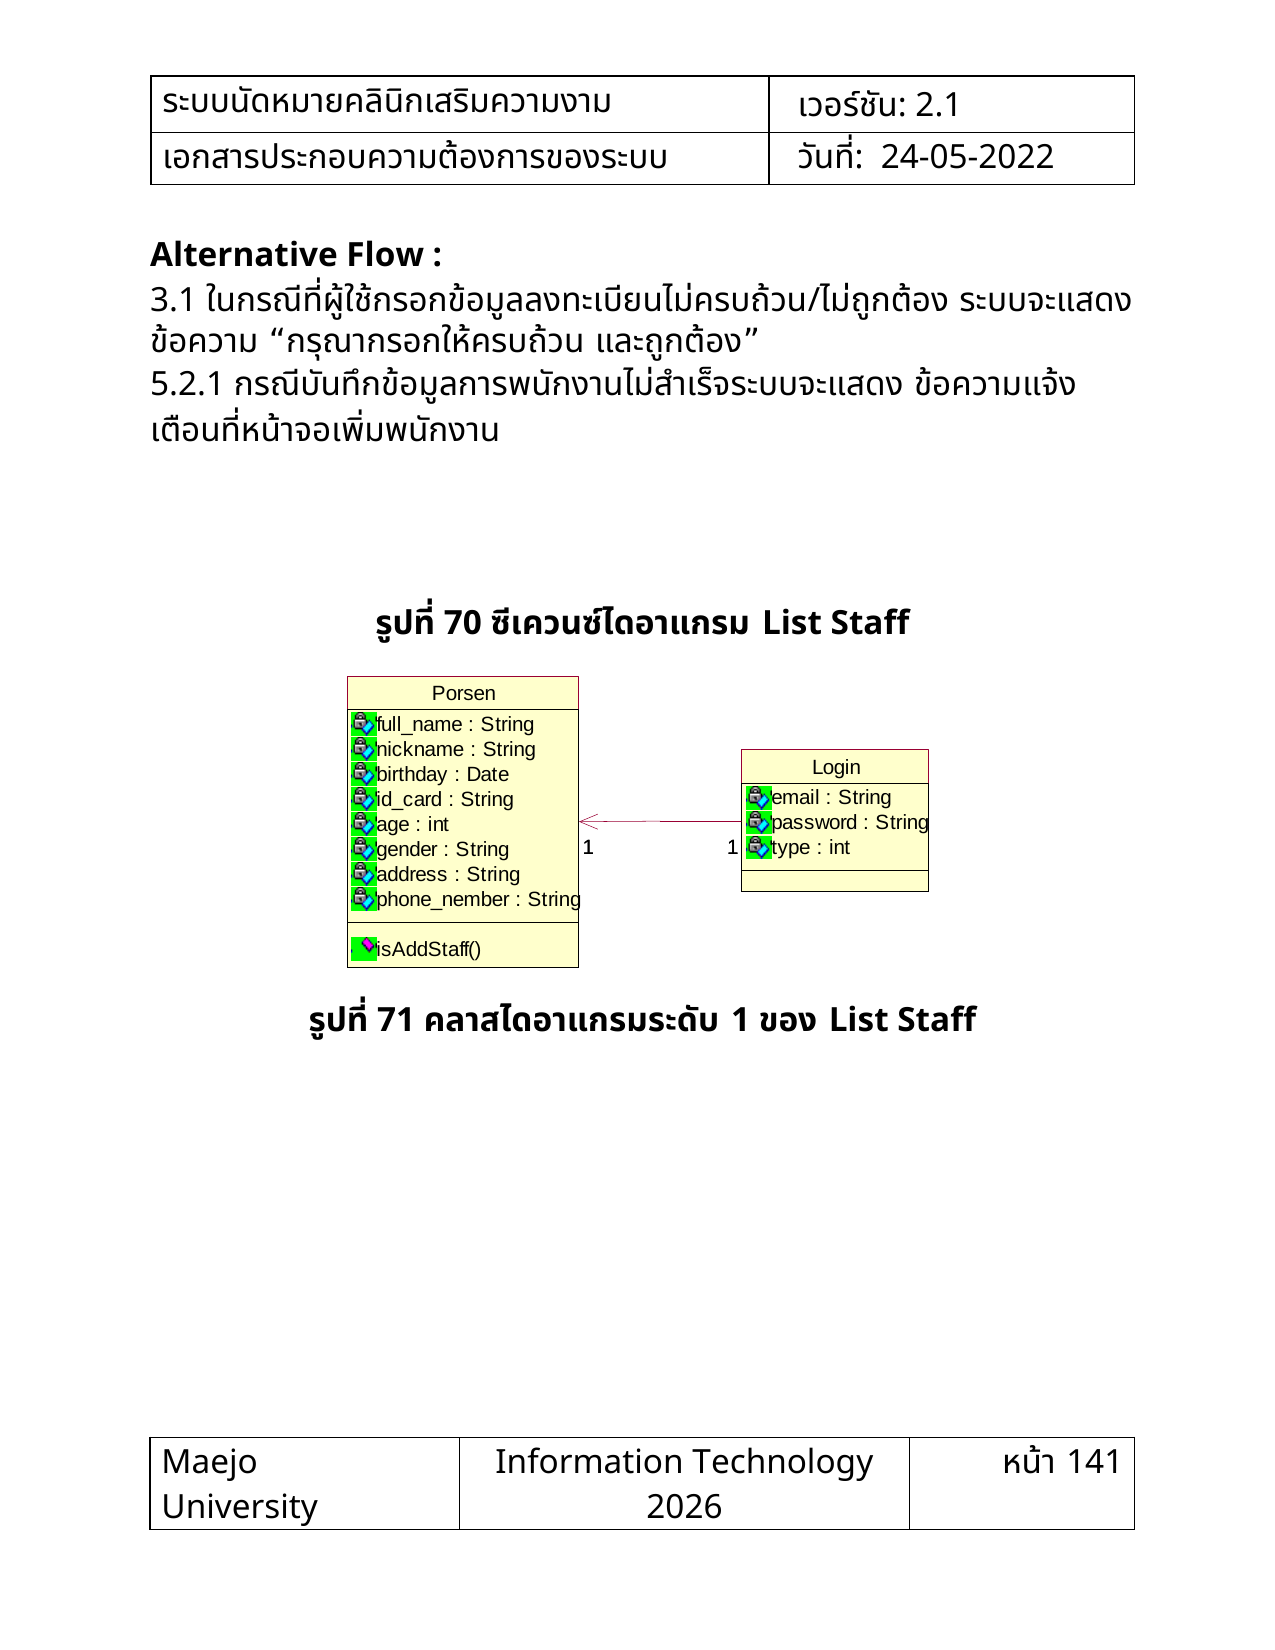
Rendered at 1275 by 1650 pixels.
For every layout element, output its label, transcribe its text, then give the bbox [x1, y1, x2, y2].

text 3.1 ในกรณีที่ผู้ใช้กรอกข้อมูลลงทะเบียนไม่ครบถ้วน/ไม่ถูกต้อง ระบบจะแสดงข้อความ “กรุณากรอกให้ครบถ้วน และถูกต้อง” [150, 276, 1134, 360]
text 5.2.1 กรณีบันทึกข้อมูลการพนักงานไม่สำเร็จระบบจะแสดง ข้อความแจ้งเตือนที่หน้าจอเพิ่มพนักงาน [150, 360, 1134, 450]
text Alternative Flow : [150, 231, 1134, 276]
text รูปที่ 70 ซีเควนซ์ไดอาแกรม List Staff [150, 598, 1134, 649]
text รูปที่ 71 คลาสไดอาแกรมระดับ 1 ของ List Staff [150, 996, 1134, 1047]
